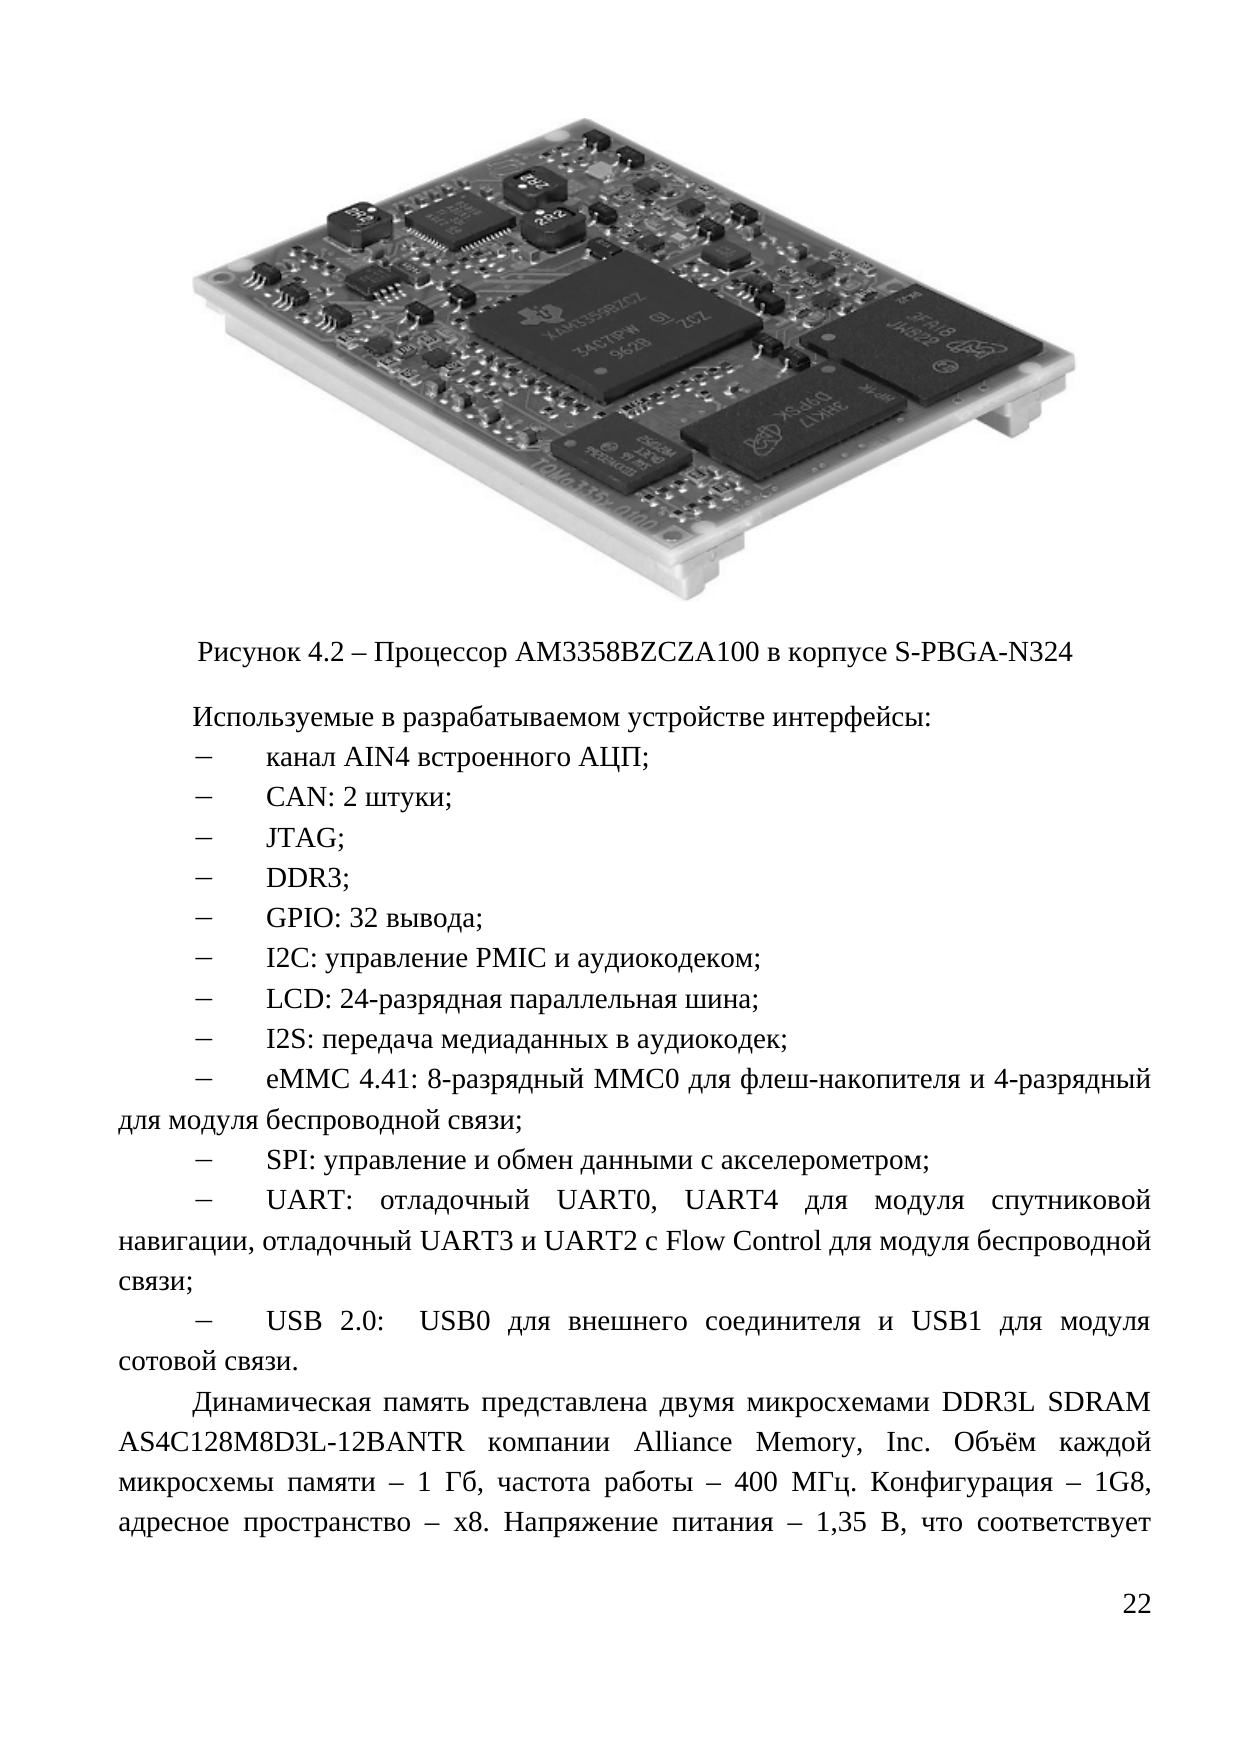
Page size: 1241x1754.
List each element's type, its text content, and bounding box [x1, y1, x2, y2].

text Рисунок 4.2 – Процессор AM3358BZCZA100 в корпусе S-PBGA-N324 [118, 634, 1152, 667]
text GPIO: 32 вывода; [118, 900, 1152, 934]
text eMMC 4.41: 8-разрядный MMC0 для флеш-накопителя и 4-разрядный для модуля беспроводной связи; [118, 1062, 1152, 1135]
text JTAG; [118, 820, 1152, 853]
text Используемые в разрабатываемом устройстве интерфейсы: [118, 699, 1152, 732]
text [118, 1384, 1152, 1538]
text CAN: 2 штуки; [118, 779, 1152, 813]
text канал AIN4 встроенного АЦП; [118, 739, 1152, 773]
text SPI: управление и обмен данными с акселерометром; [118, 1142, 1152, 1176]
text UART: отладочный UART0, UART4 для модуля спутниковой навигации, отладочный UART3 и UART2 с Flow Control для модуля беспроводной связи; [118, 1182, 1152, 1296]
text I2S: передача медиаданных в аудиокодек; [118, 1021, 1152, 1055]
text USB 2.0: USB0 для внешнего соединителя и USB1 для модуля сотовой связи. [118, 1303, 1152, 1377]
text I2C: управление PMIC и аудиокодеком; [118, 941, 1152, 974]
text LCD: 24-разрядная параллельная шина; [118, 981, 1152, 1014]
text DDR3; [118, 860, 1152, 894]
